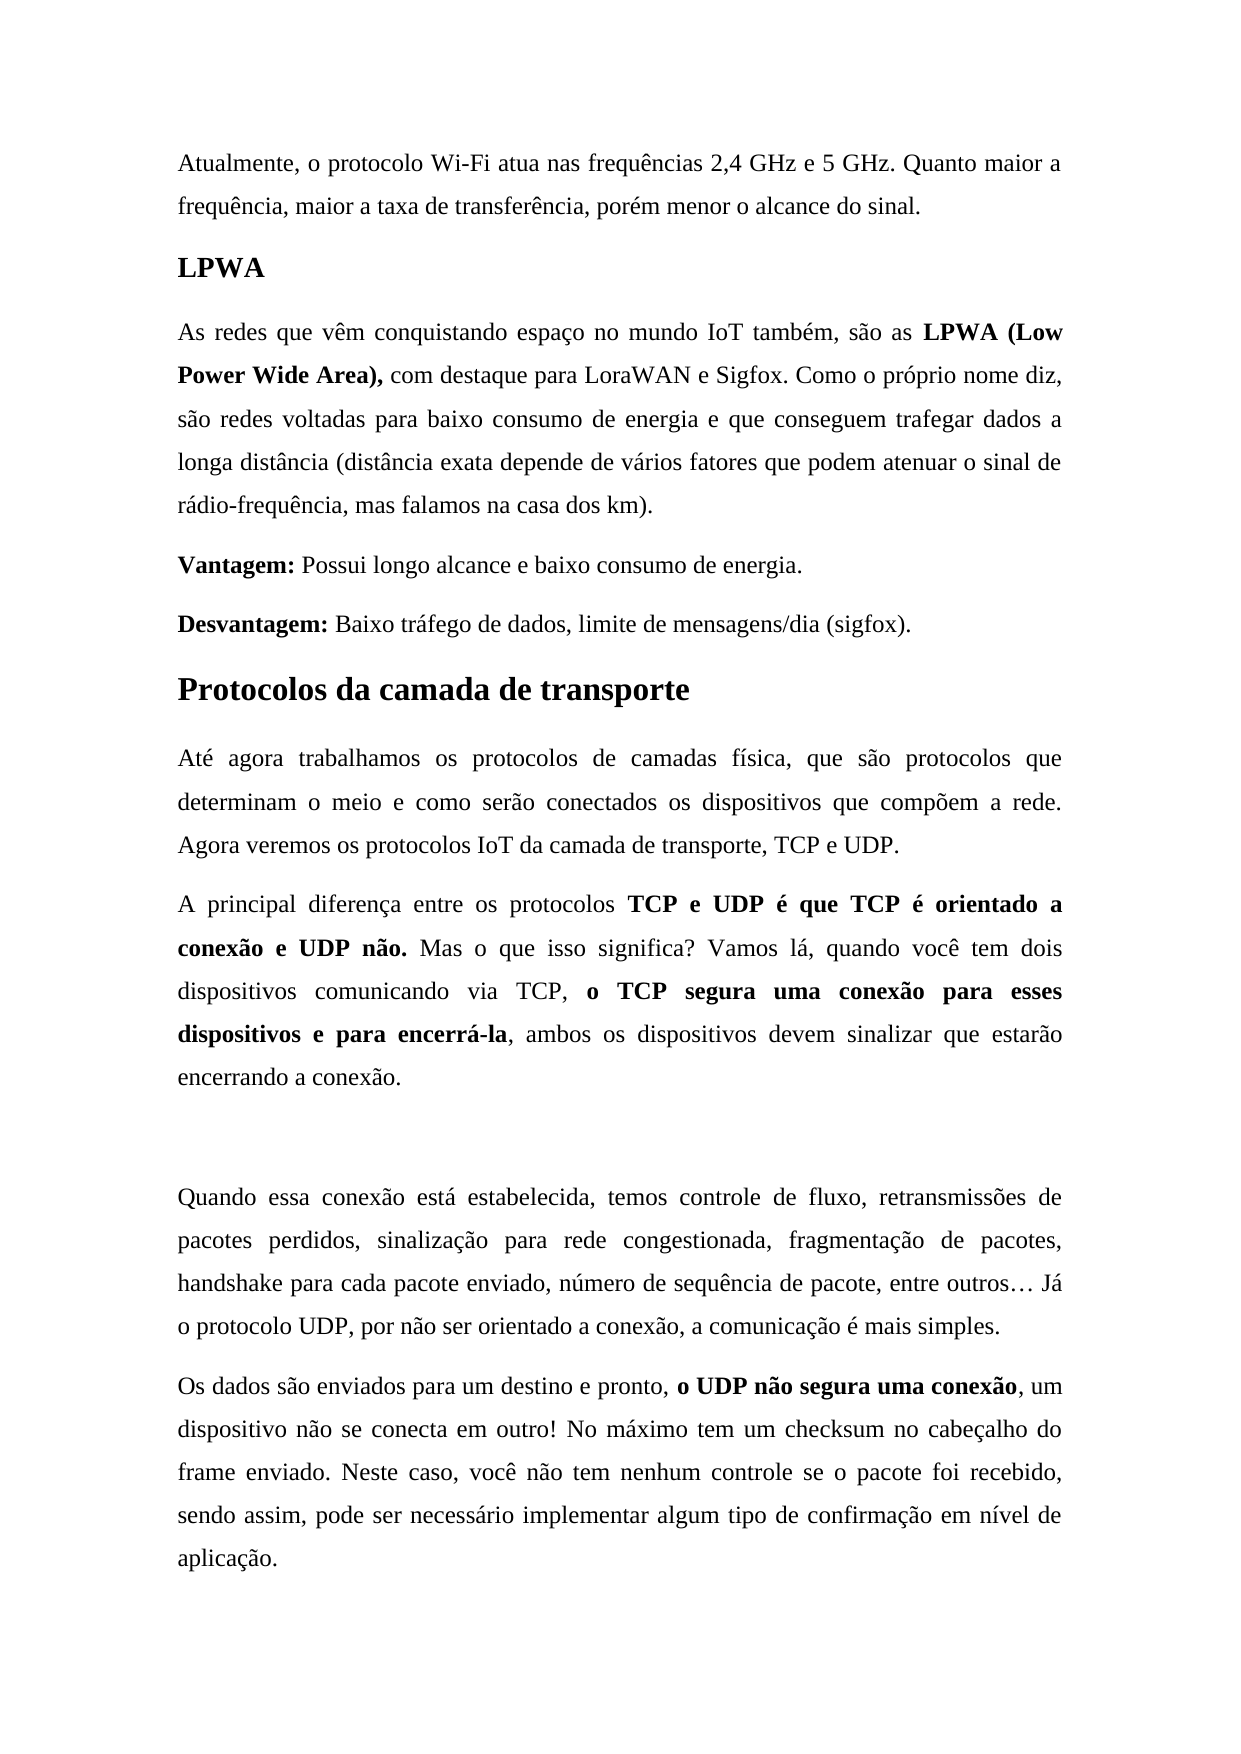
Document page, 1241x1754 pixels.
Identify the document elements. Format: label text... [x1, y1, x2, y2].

text Desvantagem: Baixo tráfego de dados, limite de mensagens/dia (sigfox). [177, 609, 1063, 638]
subtitle Protocolos da camada de transporte [177, 669, 1063, 708]
text Atualmente, o protocolo Wi-Fi atua nas frequências 2,4 GHz e 5 GHz. Quanto maior a frequência, maior a taxa de transferência, porém menor o alcance do sinal. [177, 148, 1063, 219]
subtitle LPWA [177, 251, 1063, 284]
text A principal diferença entre os protocolos TCP e UDP é que TCP é orientado a conexão e UDP não. Mas o que isso significa? Vamos lá, quando você tem dois dispositivos comunicando via TCP, o TCP segura uma conexão para esses dispositivos e para encerrá-la, ambos os dispositivos devem sinalizar que estarão encerrando a conexão. [177, 889, 1063, 1091]
text As redes que vêm conquistando espaço no mundo IoT também, são as LPWA (Low Power Wide Area), com destaque para LoraWAN e Sigfox. Como o próprio nome diz, são redes voltadas para baixo consumo de energia e que conseguem trafegar dados a longa distância (distância exata depende de vários fatores que podem atenuar o sinal de rádio-frequência, mas falamos na casa dos km). [177, 317, 1063, 519]
text Vantagem: Possui longo alcance e baixo consumo de energia. [177, 550, 1063, 578]
text Os dados são enviados para um destino e pronto, o UDP não segura uma conexão, um dispositivo não se conecta em outro! No máximo tem um checksum no cabeçalho do frame enviado. Neste caso, você não tem nenhum controle se o pacote foi recebido, sendo assim, pode ser necessário implementar algum tipo de confirmação em nível de aplicação. [177, 1371, 1063, 1572]
text Até agora trabalhamos os protocolos de camadas física, que são protocolos que determinam o meio e como serão conectados os dispositivos que compõem a rede. Agora veremos os protocolos IoT da camada de transporte, TCP e UDP. [177, 743, 1063, 858]
text Quando essa conexão está estabelecida, temos controle de fluxo, retransmissões de pacotes perdidos, sinalização para rede congestionada, fragmentação de pacotes, handshake para cada pacote enviado, número de sequência de pacote, entre outros… Já o protocolo UDP, por não ser orientado a conexão, a comunicação é mais simples. [177, 1182, 1063, 1340]
